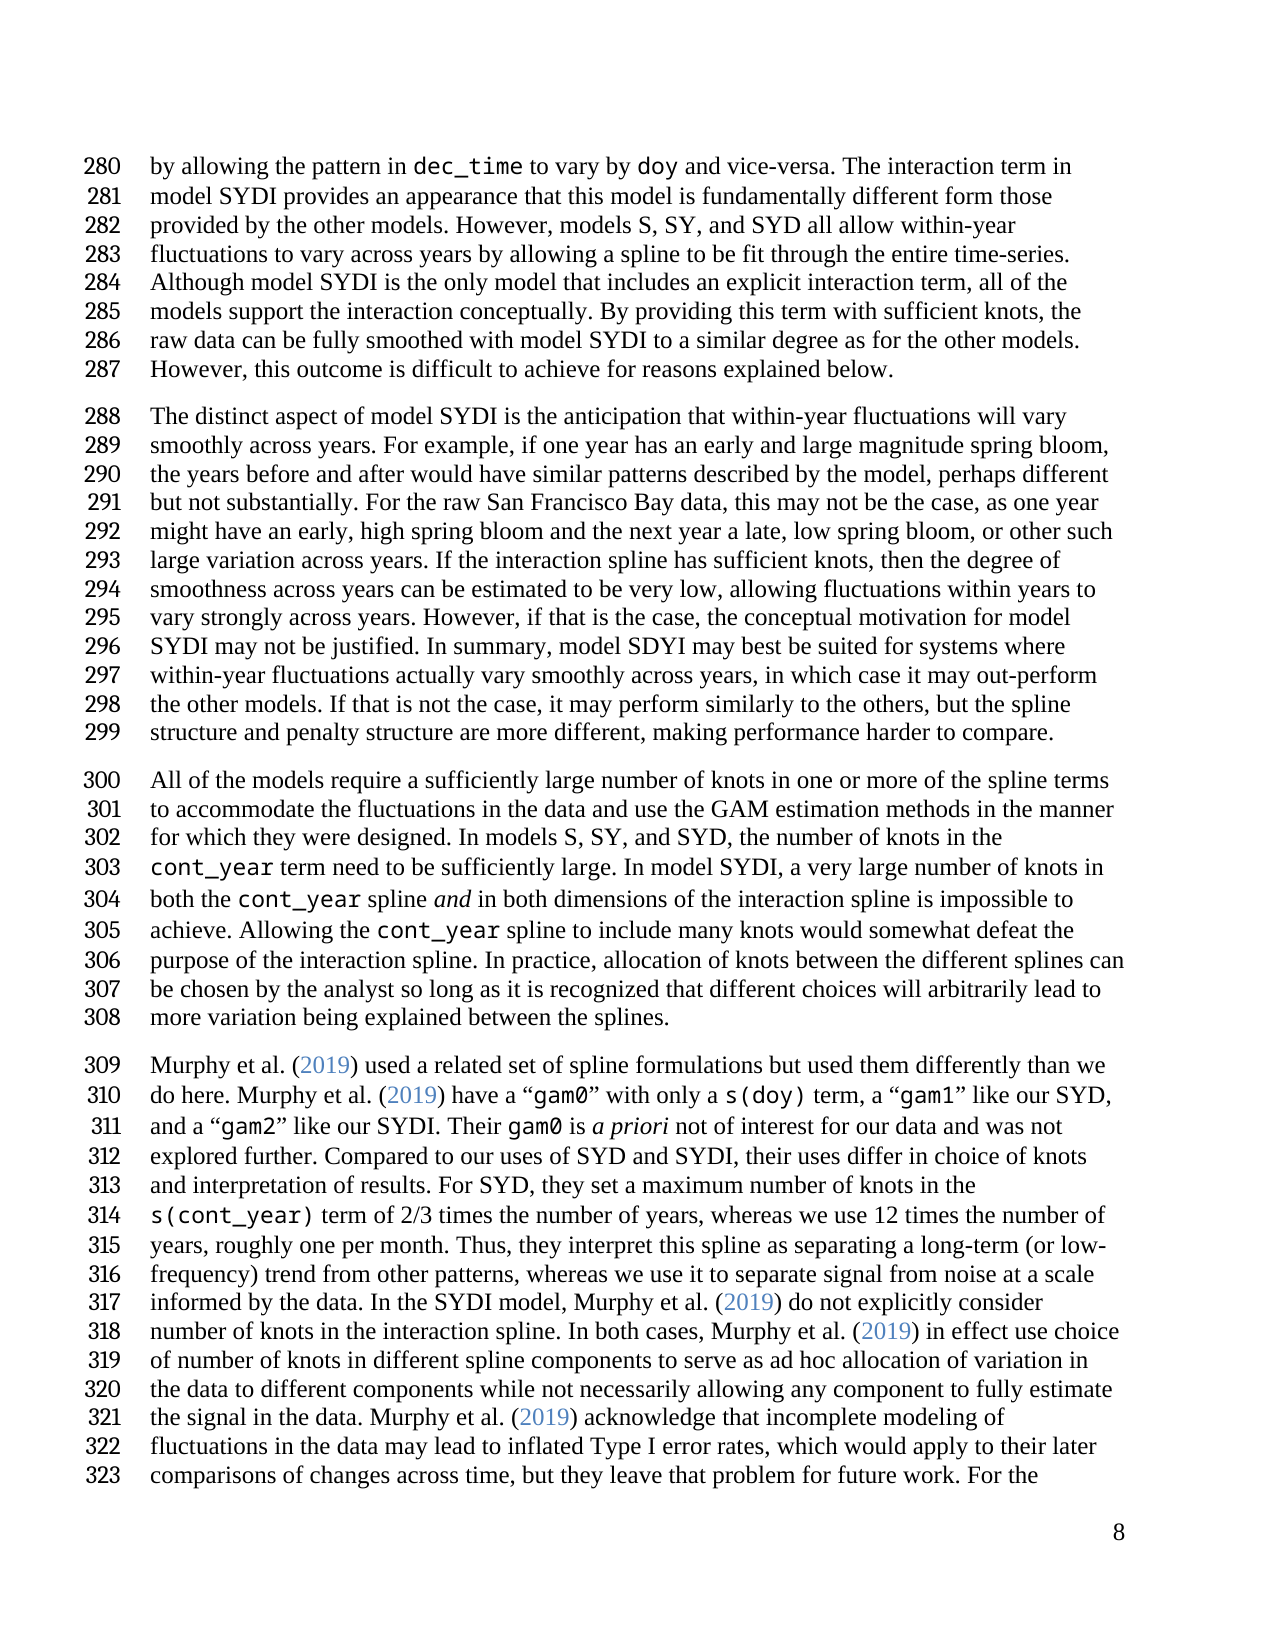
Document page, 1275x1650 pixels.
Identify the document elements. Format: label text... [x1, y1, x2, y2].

text The distinct aspect of model SYDI is the anticipation that within-year fluctuations will vary smoothly across years. For example, if one year has an early and large magnitude spring bloom, the years before and after would have similar patterns described by the model, perhaps different but not substantially. For the raw San Francisco Bay data, this may not be the case, as one year might have an early, high spring bloom and the next year a late, low spring bloom, or other such large variation across years. If the interaction spline has sufficient knots, then the degree of smoothness across years can be estimated to be very low, allowing fluctuations within years to vary strongly across years. However, if that is the case, the conceptual motivation for model SYDI may not be justified. In summary, model SDYI may best be suited for systems where within-year fluctuations actually vary smoothly across years, in which case it may out-perform the other models. If that is not the case, it may perform similarly to the others, but the spline structure and penalty structure are more different, making performance harder to compare. [150, 401, 1125, 746]
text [150, 1050, 1125, 1489]
text All of the models require a sufficiently large number of knots in one or more of the spline terms to accommodate the fluctuations in the data and use the GAM estimation methods in the manner for which they were designed. In models S, SY, and SYD, the number of knots in the cont_year term need to be sufficiently large. In model SYDI, a very large number of knots in both the cont_year spline and in both dimensions of the interaction spline is impossible to achieve. Allowing the cont_year spline to include many knots would somewhat defeat the purpose of the interaction spline. In practice, allocation of knots between the different splines can be chosen by the analyst so long as it is recognized that different choices will arbitrarily lead to more variation being explained between the splines. [150, 765, 1125, 1031]
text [150, 150, 1125, 382]
